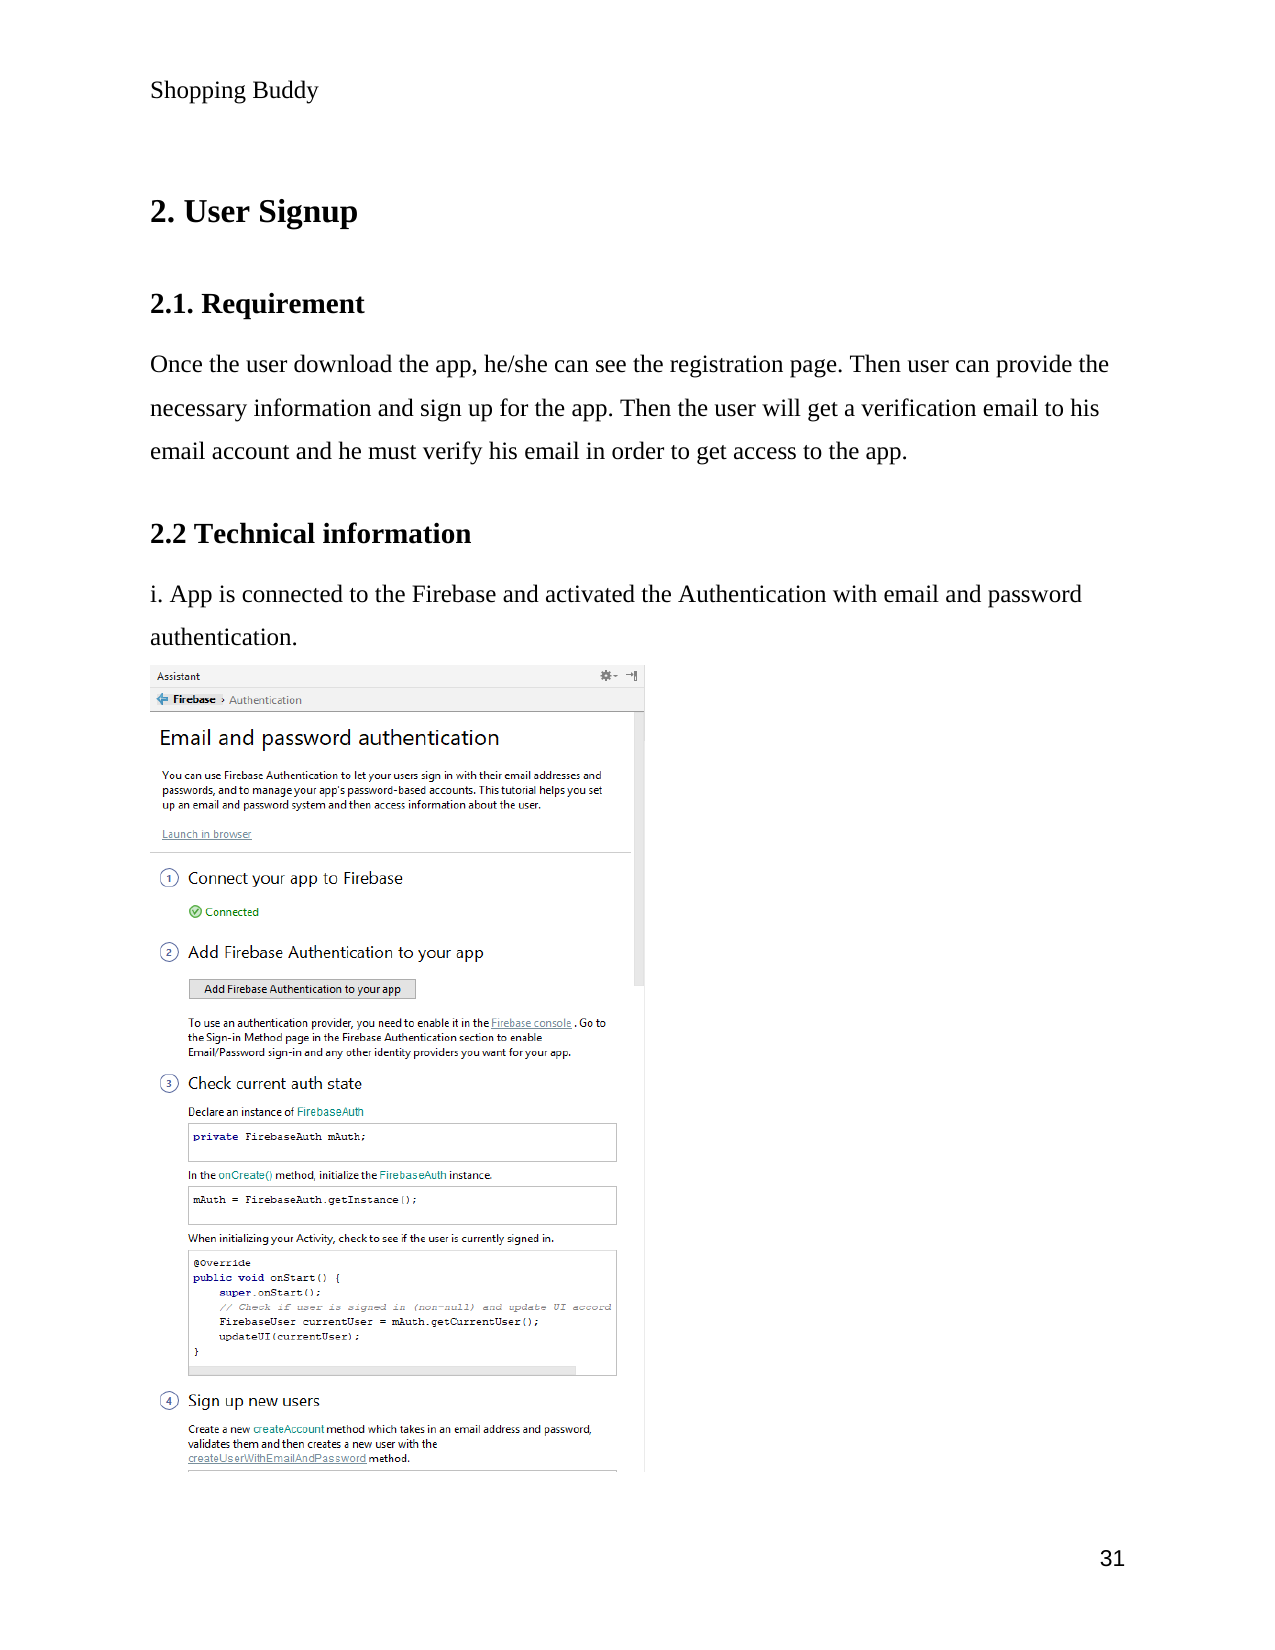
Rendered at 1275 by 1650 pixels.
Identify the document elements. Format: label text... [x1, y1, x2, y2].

text i. App is connected to the Firebase and activated the Authentication with email and password authentication. [150, 579, 1125, 651]
subtitle 2.2 Technical information [150, 516, 1125, 550]
picture [150, 665, 645, 1472]
text Once the user download the app, he/she can see the registration page. Then user can provide the necessary information and sign up for the app. Then the user will get a verification email to his email account and he must verify his email in order to get access to the app. [150, 349, 1125, 464]
subtitle 2. User Signup [150, 192, 1125, 230]
subtitle 2.1. Requirement [150, 287, 1125, 320]
